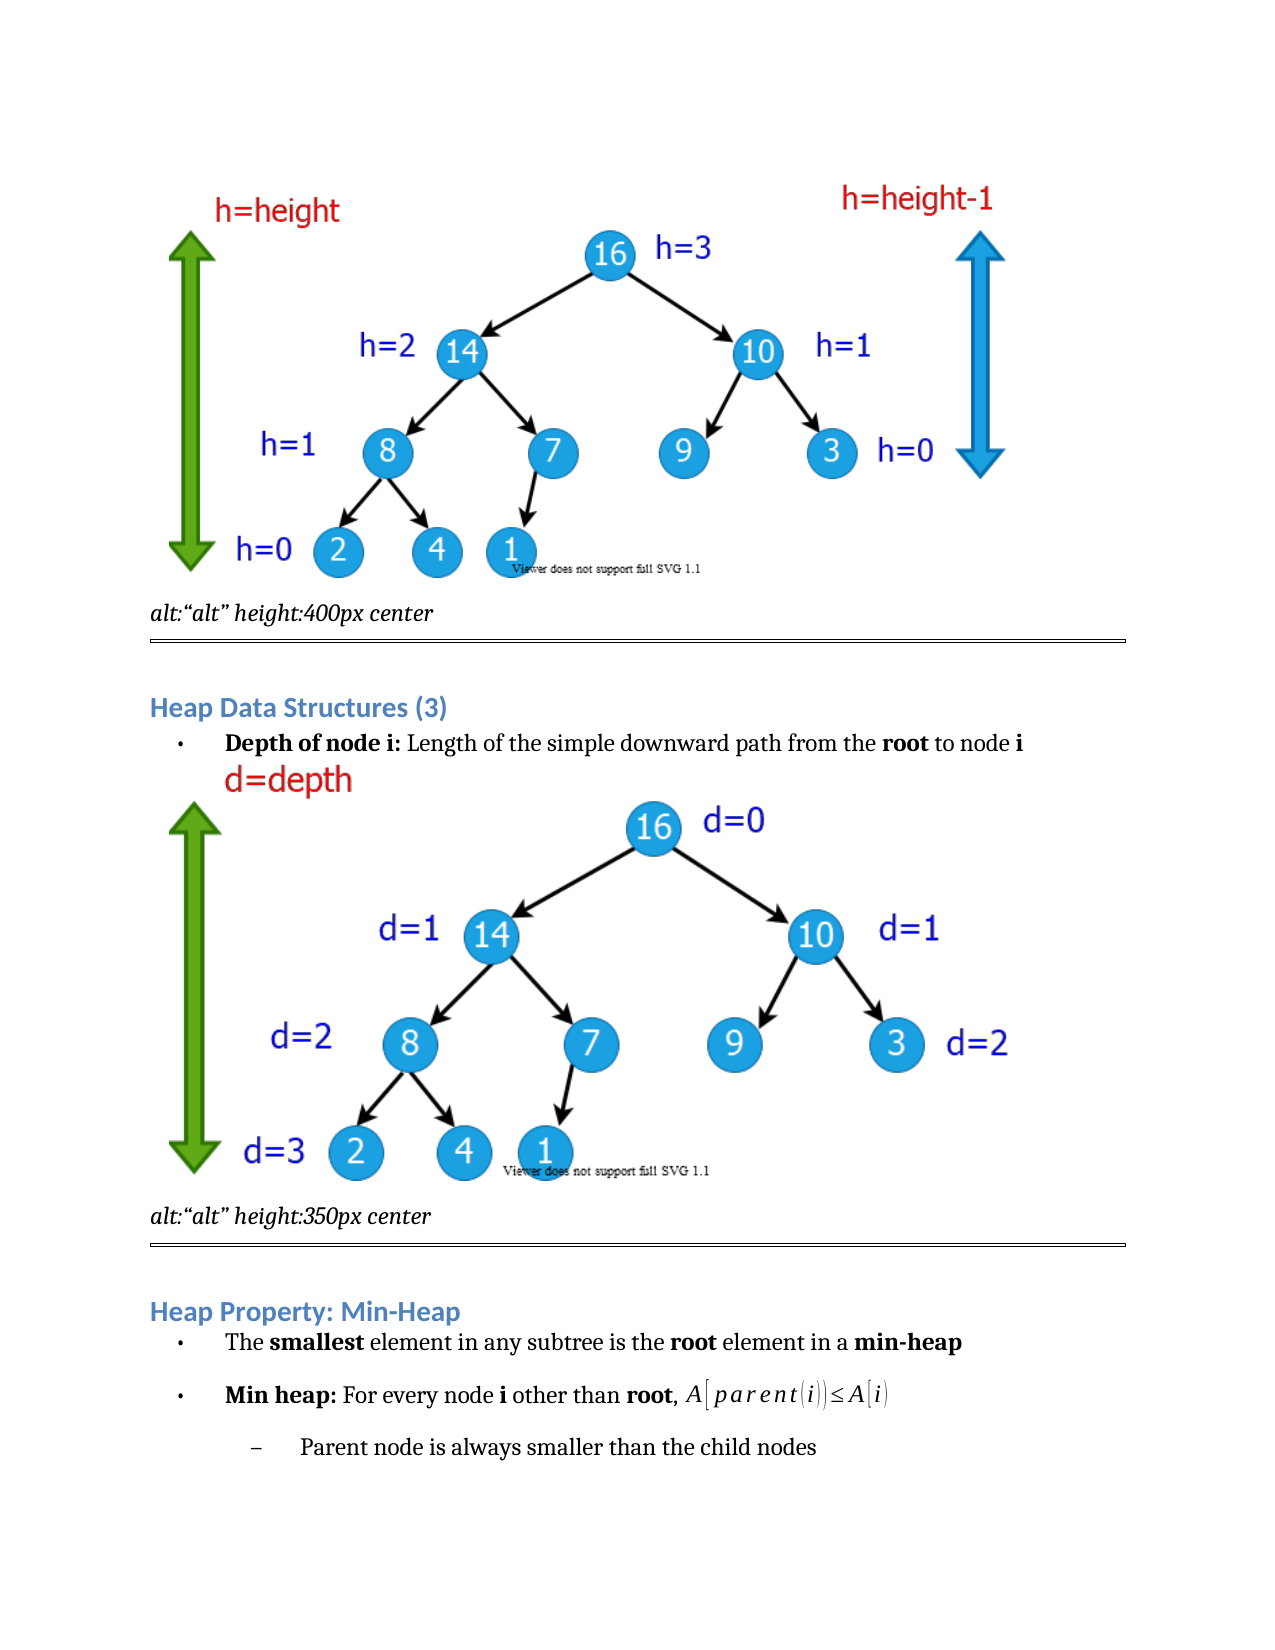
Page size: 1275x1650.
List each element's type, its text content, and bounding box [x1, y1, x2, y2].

list The smallest element in any subtree is the root element in a min-heap [175, 1328, 1125, 1357]
picture [168, 761, 1044, 1181]
subtitle Heap Property: Min-Heap [150, 1293, 1125, 1328]
text alt:“alt” height:400px center [150, 598, 1125, 627]
picture [168, 150, 1044, 578]
subtitle Heap Data Structures (3) [150, 689, 1125, 725]
list Min heap: For every node i other than root, [175, 1378, 1125, 1412]
list Parent node is always smaller than the child nodes [250, 1433, 1125, 1461]
text alt:“alt” height:350px center [150, 1202, 1125, 1231]
list Depth of node i: Length of the simple downward path from the root to node i [175, 729, 1125, 757]
